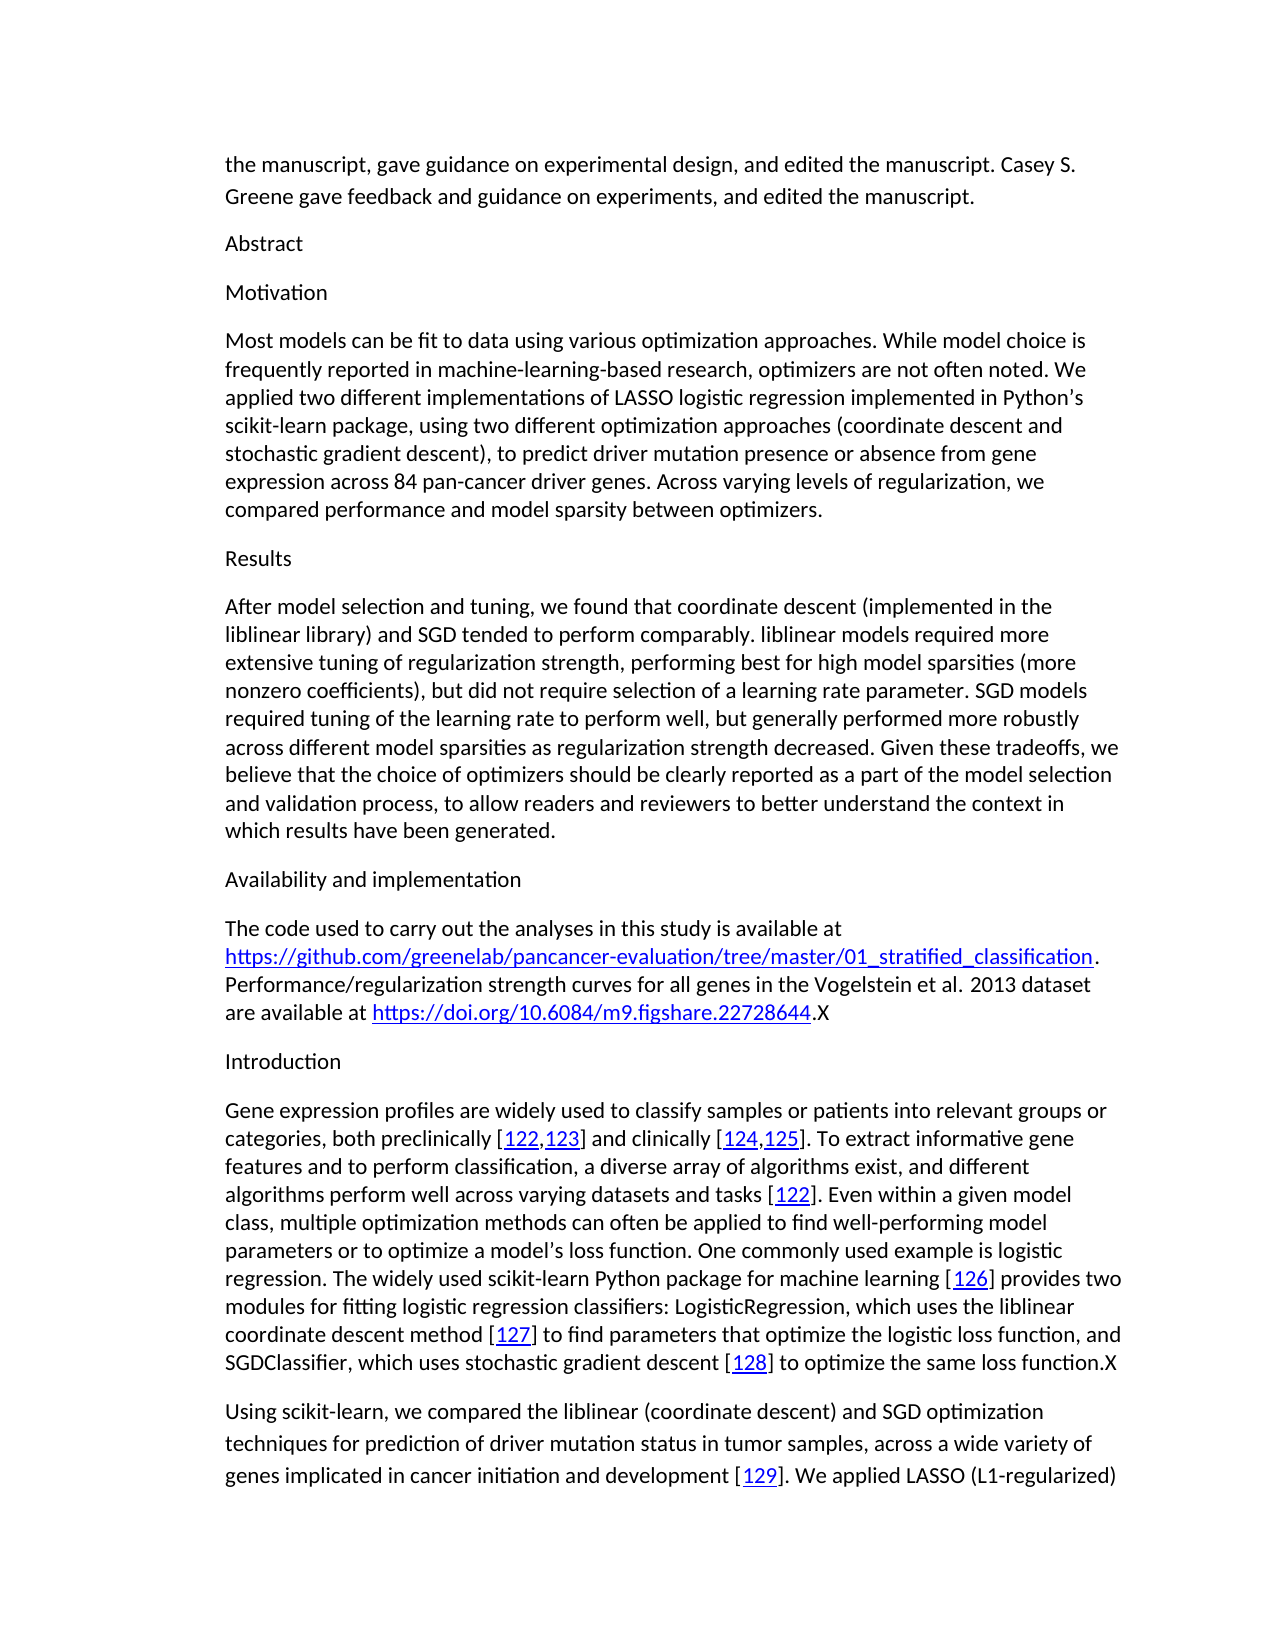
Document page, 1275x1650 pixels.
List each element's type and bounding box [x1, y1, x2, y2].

text [225, 150, 1125, 210]
text [225, 1397, 1125, 1489]
